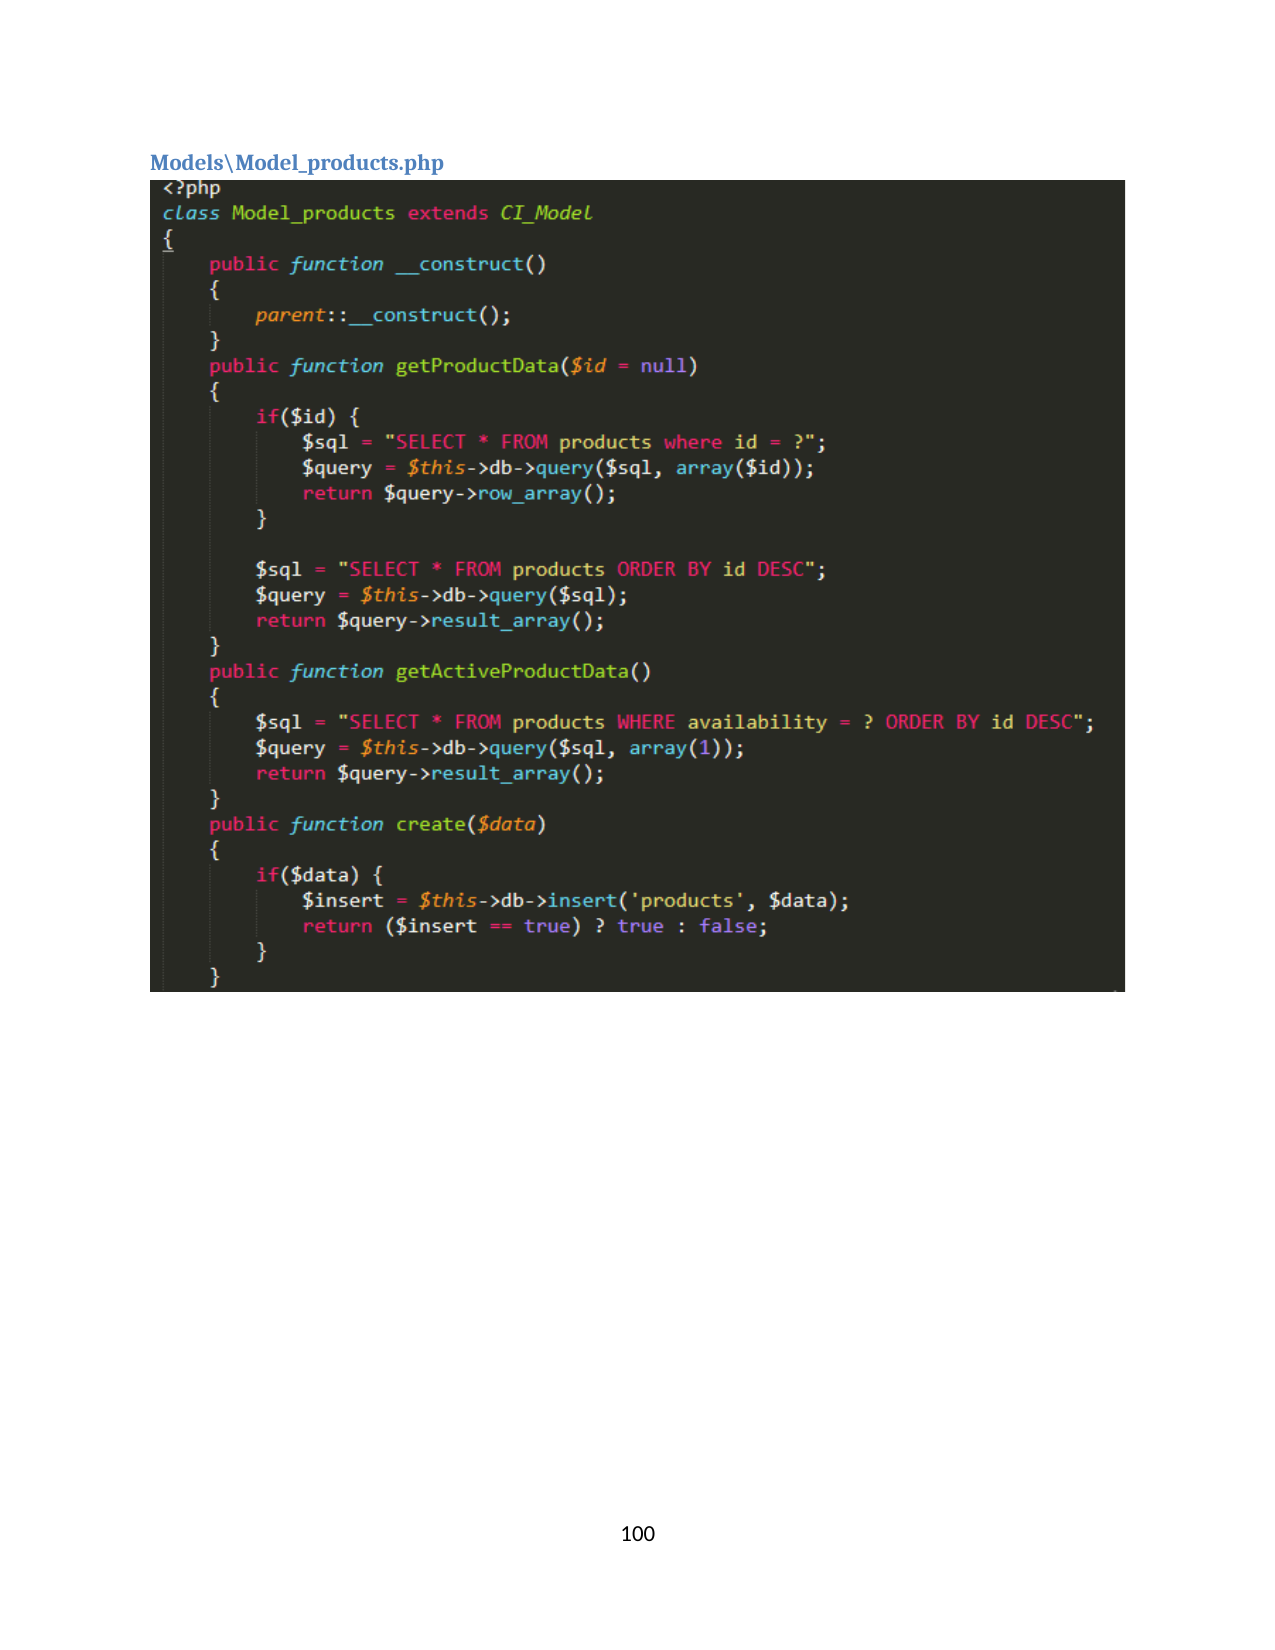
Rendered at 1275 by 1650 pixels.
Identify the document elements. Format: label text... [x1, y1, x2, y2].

subtitle Models\Model_products.php [150, 150, 1125, 176]
picture [150, 180, 1125, 992]
